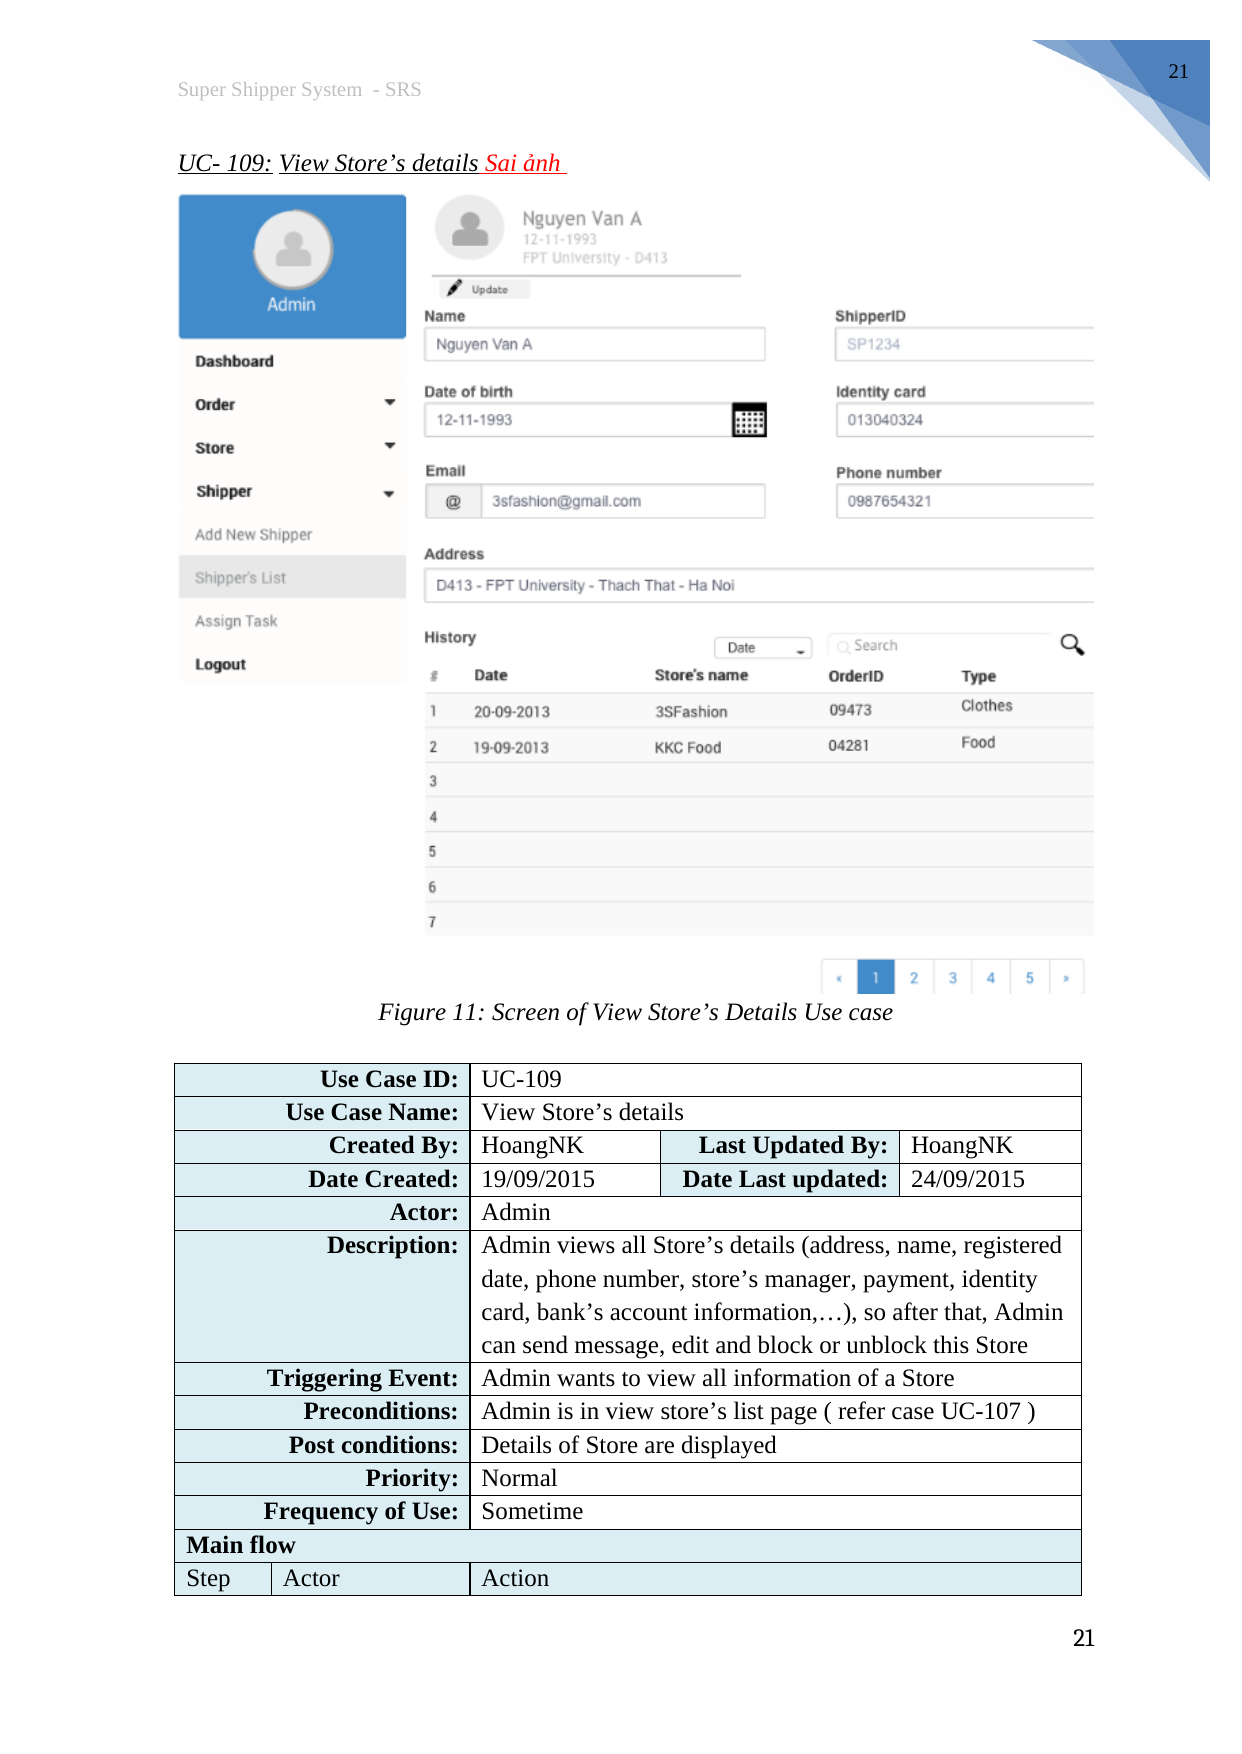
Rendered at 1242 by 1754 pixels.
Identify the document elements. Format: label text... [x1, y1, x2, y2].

table_cell View Store’s details [471, 1097, 1081, 1129]
table_cell Triggering Event: [175, 1363, 469, 1395]
picture [1029, 40, 1210, 182]
table_cell Admin wants to view all information of a Store [471, 1363, 1081, 1395]
table_cell Admin is in view store’s list page ( refer case UC-107 ) [471, 1396, 1081, 1429]
table_cell Normal [471, 1463, 1081, 1495]
table_cell Action [471, 1563, 1081, 1595]
picture [177, 193, 1094, 994]
table_cell HoangNK [471, 1131, 660, 1163]
table_cell Admin [471, 1197, 1081, 1229]
subtitle UC- 109: View Store’s details Sai ảnh [177, 148, 1094, 176]
table_header UC-109 [471, 1064, 1081, 1096]
table_cell Admin views all Store’s details (address, name, registered date, phone number, store’s manager, payment, identity card, bank’s account information,…), so after that, Admin can send message, edit and block or unblock this Store [471, 1231, 1081, 1362]
table_cell Date Last updated: [661, 1164, 899, 1196]
table_cell Post conditions: [175, 1430, 469, 1462]
table_cell Frequency of Use: [175, 1496, 469, 1529]
table_cell Main flow [175, 1530, 1081, 1562]
table_cell Created By: [175, 1131, 469, 1163]
table_cell Sometime [471, 1496, 1081, 1529]
table_cell Actor: [175, 1197, 469, 1229]
table_cell Last Updated By: [661, 1131, 899, 1163]
table_cell Use Case Name: [175, 1097, 469, 1129]
table_cell Date Created: [175, 1164, 469, 1196]
table_cell Description: [175, 1231, 469, 1362]
table_cell 19/09/2015 [471, 1164, 660, 1196]
table_cell Step [175, 1563, 271, 1595]
table_cell Details of Store are displayed [471, 1430, 1081, 1462]
table_cell HoangNK [900, 1131, 1081, 1163]
table_header Use Case ID: [175, 1064, 469, 1096]
text Figure 11: Screen of View Store’s Details Use case [177, 997, 1094, 1026]
table_cell 24/09/2015 [900, 1164, 1081, 1196]
table_cell Preconditions: [175, 1396, 469, 1429]
table_cell Priority: [175, 1463, 469, 1495]
table_cell Actor [272, 1563, 469, 1595]
